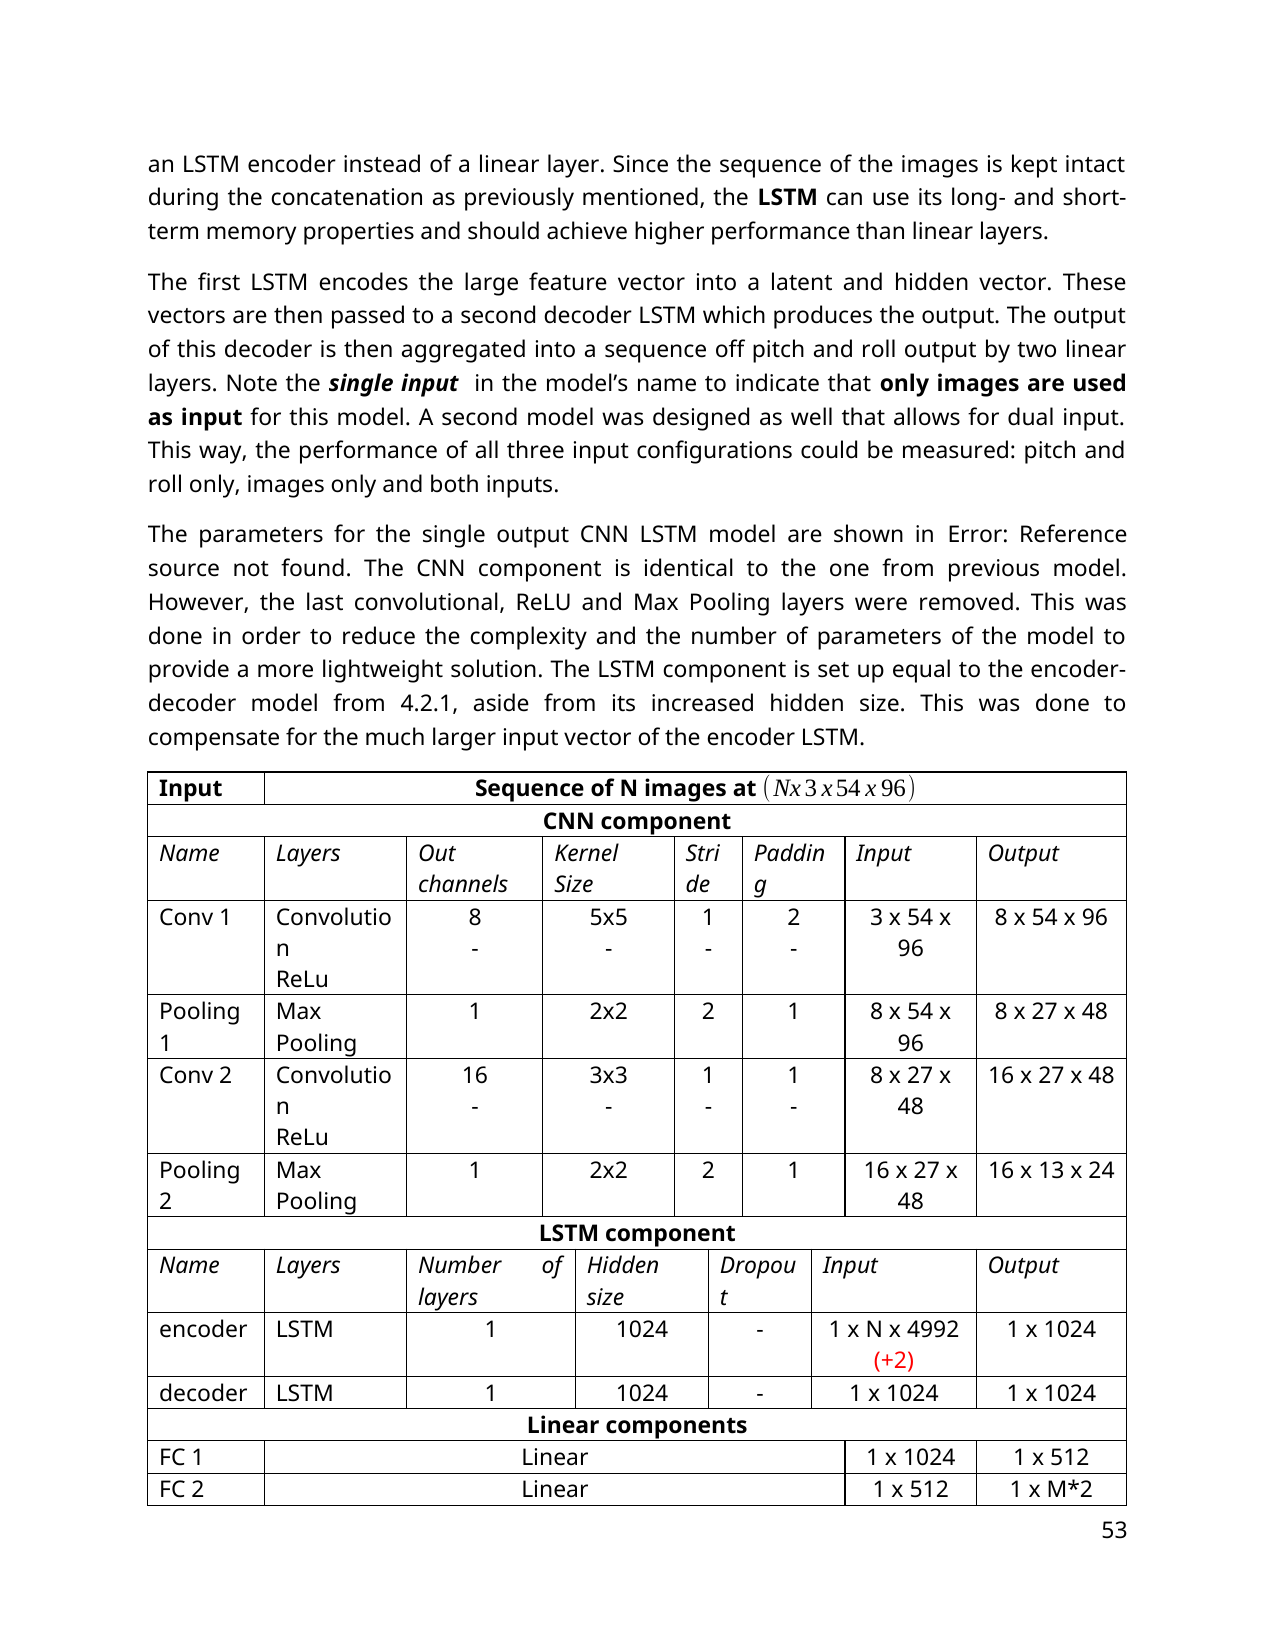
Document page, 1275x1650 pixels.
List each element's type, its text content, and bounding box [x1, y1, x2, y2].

text The first LSTM encodes the large feature vector into a latent and hidden vector. These vectors are then passed to a second decoder LSTM which produces the output. The output of this decoder is then aggregated into a sequence off pitch and roll output by two linear layers. Note the single input in the model’s name to indicate that only images are used as input for this model. A second model was designed as well that allows for dual input. This way, the performance of all three input configurations could be measured: pitch and roll only, images only and both inputs. [148, 266, 1127, 499]
table_cell 1 - [675, 1059, 742, 1153]
table_cell Linear components [148, 1409, 1126, 1440]
table_cell Pooling 2 [148, 1154, 264, 1216]
table_cell Name [148, 837, 264, 899]
table_cell 8 x 27 x 48 [977, 995, 1126, 1058]
table_cell Out channels [407, 837, 542, 899]
table_cell 16 x 27 x 48 [846, 1154, 976, 1216]
table_cell Input [812, 1250, 976, 1312]
table_cell Input [846, 837, 976, 899]
table_cell 3 x 54 x 96 [846, 901, 976, 994]
table_cell 1 - [743, 1059, 844, 1153]
table_cell Conv 1 [148, 901, 264, 994]
text The parameters for the single output CNN LSTM model are shown in Table 9. The CNN component is identical to the one from previous model. However, the last convolutional, ReLU and Max Pooling layers were removed. This was done in order to reduce the complexity and the number of parameters of the model to provide a more lightweight solution. The LSTM component is set up equal to the encoder-decoder model from 3.2.1, aside from its increased hidden size. This was done to compensate for the much larger input vector of the encoder LSTM. [148, 518, 1127, 752]
table_cell 2x2 [543, 1154, 674, 1216]
table_cell 1 x N x 4992 (+2) [812, 1313, 976, 1376]
table_cell Max Pooling [265, 1154, 406, 1216]
table_cell 1 [743, 1154, 844, 1216]
table_cell 2 [675, 995, 742, 1058]
table_cell 1 x 1024 [977, 1313, 1126, 1376]
table_cell CNN component [148, 805, 1126, 836]
table_cell - [709, 1313, 811, 1376]
table_cell 8 - [407, 901, 542, 994]
table_cell decoder [148, 1377, 264, 1408]
table_cell Linear [265, 1441, 844, 1472]
table_cell Name [148, 1250, 264, 1312]
table_cell 1 [407, 1377, 575, 1408]
table_cell 3x3 - [543, 1059, 674, 1153]
table_cell 1 [407, 995, 542, 1058]
table_cell 8 x 54 x 96 [977, 901, 1126, 994]
table_cell 16 - [407, 1059, 542, 1153]
table_cell Max Pooling [265, 995, 406, 1058]
table_cell 1 x 1024 [977, 1377, 1126, 1408]
table_cell 1 x 512 [846, 1474, 976, 1505]
table_cell Layers [265, 1250, 406, 1312]
table_cell 2x2 [543, 995, 674, 1058]
table_cell Kernel Size [543, 837, 674, 899]
table_cell Linear [265, 1474, 844, 1505]
table_cell Convolution ReLu [265, 1059, 406, 1153]
table_cell FC 2 [148, 1474, 264, 1505]
table_cell Output [977, 837, 1126, 899]
table_cell Layers [265, 837, 406, 899]
table_cell 1 x 512 [977, 1441, 1126, 1472]
table_cell Dropout [709, 1250, 811, 1312]
table_cell LSTM [265, 1377, 406, 1408]
table_cell Output [977, 1250, 1126, 1312]
table_cell LSTM component [148, 1217, 1126, 1248]
table_cell 1024 [576, 1313, 708, 1376]
table_header Input [148, 773, 264, 804]
table_cell LSTM [265, 1313, 406, 1376]
table_cell 8 x 54 x 96 [846, 995, 976, 1058]
table_cell Convolution ReLu [265, 901, 406, 994]
table_cell 8 x 27 x 48 [846, 1059, 976, 1153]
table_cell 2 [675, 1154, 742, 1216]
table_cell 1 x 1024 [812, 1377, 976, 1408]
table_cell Number of layers [407, 1250, 575, 1312]
table_cell 16 x 27 x 48 [977, 1059, 1126, 1153]
table_cell Conv 2 [148, 1059, 264, 1153]
table_cell 1024 [576, 1377, 708, 1408]
table_cell Stride [675, 837, 742, 899]
table_header Sequence of N images at [265, 773, 1126, 804]
table_cell 1 - [675, 901, 742, 994]
table_cell 1 [407, 1313, 575, 1376]
table_cell 1 [743, 995, 844, 1058]
table_cell Padding [743, 837, 844, 899]
table_cell 5x5 - [543, 901, 674, 994]
table_cell Pooling 1 [148, 995, 264, 1058]
table_cell FC 1 [148, 1441, 264, 1472]
table_cell encoder [148, 1313, 264, 1376]
table_cell 1 [407, 1154, 542, 1216]
table_cell Hidden size [576, 1250, 708, 1312]
table_cell - [709, 1377, 811, 1408]
table_cell 2 - [743, 901, 844, 994]
table_cell 16 x 13 x 24 [977, 1154, 1126, 1216]
table_cell 1 x M*2 [977, 1474, 1126, 1505]
table_cell 1 x 1024 [846, 1441, 976, 1472]
